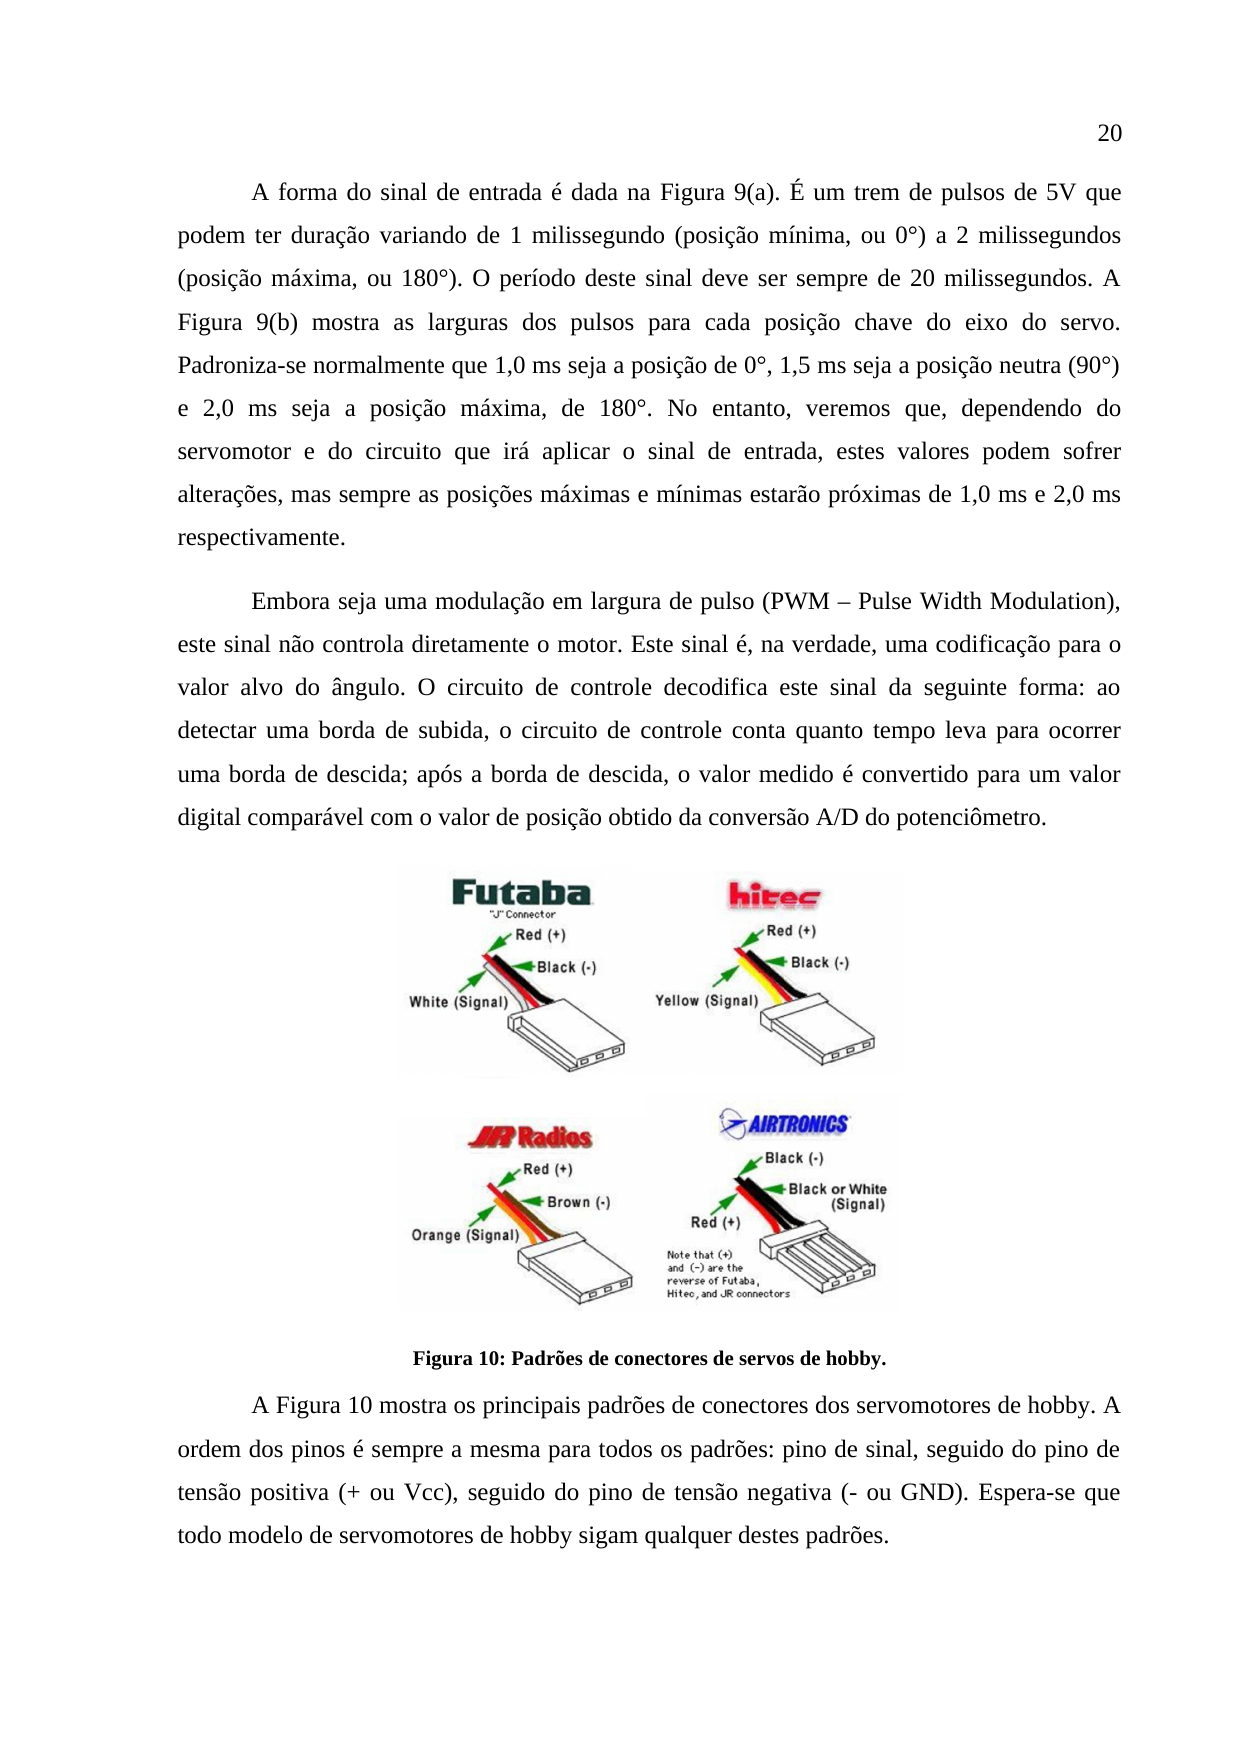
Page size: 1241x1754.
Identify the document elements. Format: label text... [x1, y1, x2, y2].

text A forma do sinal de entrada é dada na Figura 9(a). É um trem de pulsos de 5V que podem ter duração variando de 1 milissegundo (posição mínima, ou 0°) a 2 milissegundos (posição máxima, ou 180°). O período deste sinal deve ser sempre de 20 milissegundos. A Figura 9(b) mostra as larguras dos pulsos para cada posição chave do eixo do servo. Padroniza-se normalmente que 1,0 ms seja a posição de 0°, 1,5 ms seja a posição neutra (90°) e 2,0 ms seja a posição máxima, de 180°. No entanto, veremos que, dependendo do servomotor e do circuito que irá aplicar o sinal de entrada, estes valores podem sofrer alterações, mas sempre as posições máximas e mínimas estarão próximas de 1,0 ms e 2,0 ms respectivamente. [177, 177, 1122, 551]
text A Figura 10 mostra os principais padrões de conectores dos servomotores de hobby. A ordem dos pinos é sempre a mesma para todos os padrões: pino de sinal, seguido do pino de tensão positiva (+ ou Vcc), seguido do pino de tensão negativa (- ou GND). Espera-se que todo modelo de servomotores de hobby sigam qualquer destes padrões. [177, 1391, 1122, 1549]
text Embora seja uma modulação em largura de pulso (PWM – Pulse Width Modulation), este sinal não controla diretamente o motor. Este sinal é, na verdade, uma codificação para o valor alvo do ângulo. O circuito de controle decodifica este sinal da seguinte forma: ao detectar uma borda de subida, o circuito de controle conta quanto tempo leva para ocorrer uma borda de descida; após a borda de descida, o valor medido é convertido para um valor digital comparável com o valor de posição obtido da conversão A/D do potenciômetro. [177, 586, 1122, 831]
